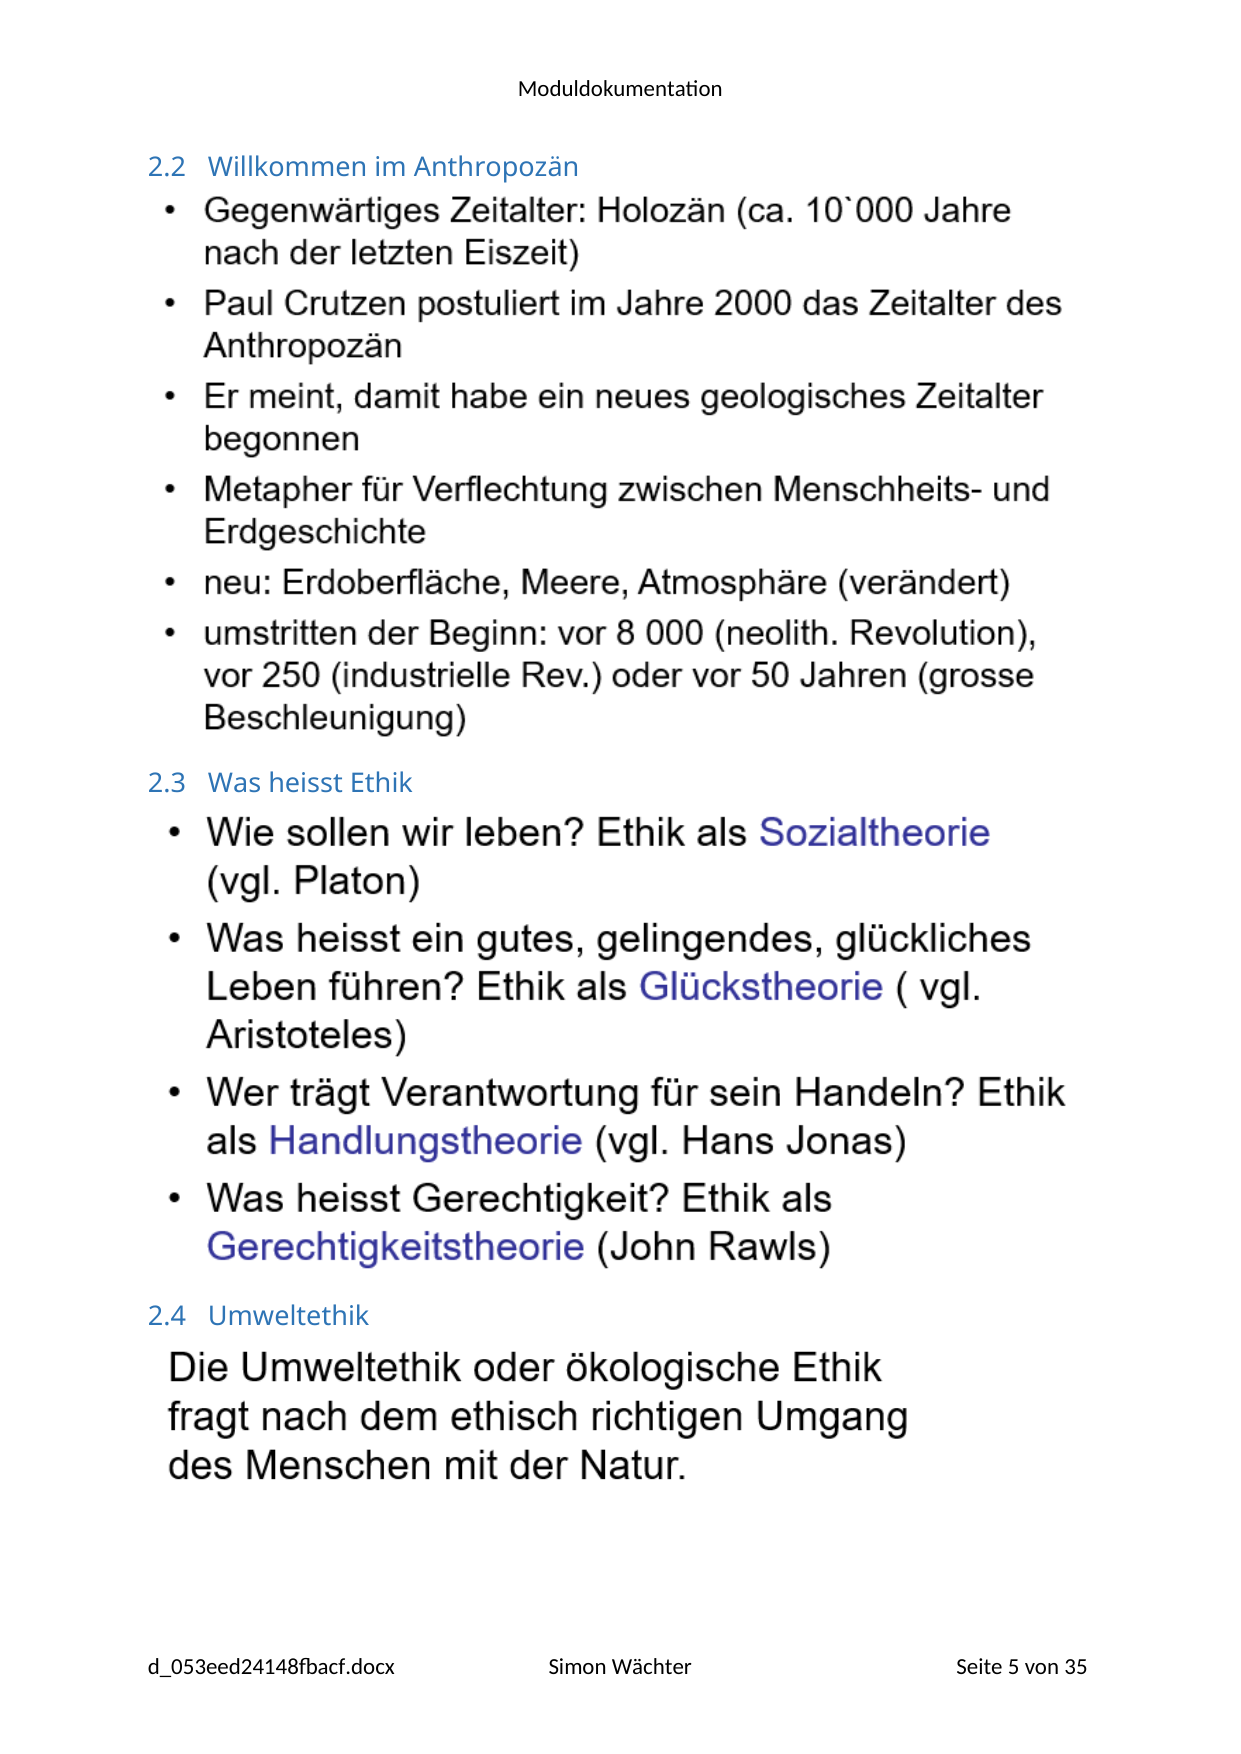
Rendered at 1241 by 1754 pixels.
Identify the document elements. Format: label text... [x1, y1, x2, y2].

picture [147, 187, 1093, 745]
subtitle Was heisst Ethik [148, 763, 1093, 800]
subtitle Umweltethik [148, 1296, 1093, 1333]
picture [147, 1336, 940, 1500]
subtitle Willkommen im Anthropozän [148, 148, 1093, 184]
picture [147, 802, 1093, 1278]
